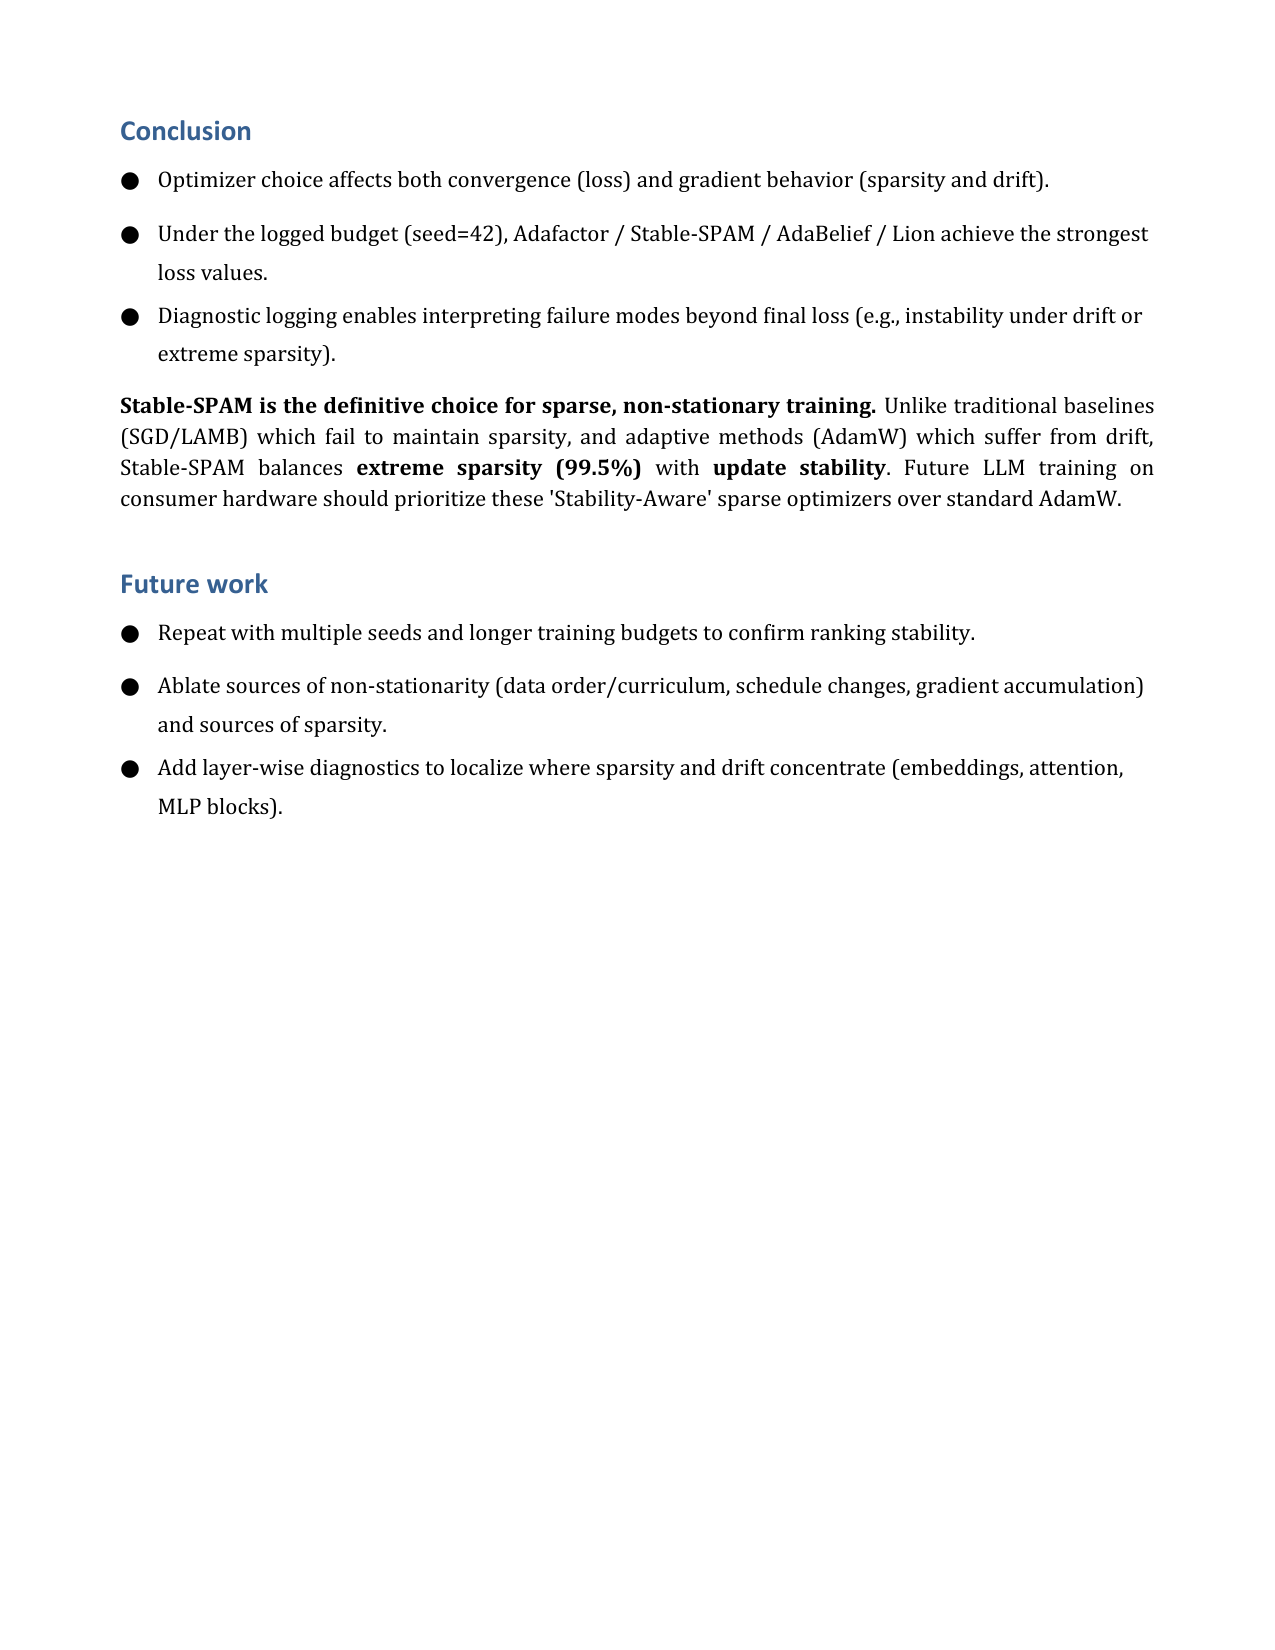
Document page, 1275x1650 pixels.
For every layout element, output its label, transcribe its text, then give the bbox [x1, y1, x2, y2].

subtitle Future work [120, 565, 1155, 601]
list Diagnostic logging enables interpreting failure modes beyond final loss (e.g., instability under drift or extreme sparsity). [120, 289, 1155, 367]
list Ablate sources of non-stationarity (data order/curriculum, schedule changes, gradient accumulation) and sources of sparsity. [120, 660, 1155, 738]
list Optimizer choice affects both convergence (loss) and gradient behavior (sparsity and drift). [120, 153, 1155, 200]
list Add layer-wise diagnostics to localize where sparsity and drift concentrate (embeddings, attention, MLP blocks). [120, 742, 1155, 819]
text Stable-SPAM is the definitive choice for sparse, non-stationary training. Unlike traditional baselines (SGD/LAMB) which fail to maintain sparsity, and adaptive methods (AdamW) which suffer from drift, Stable-SPAM balances extreme sparsity (99.5%) with update stability. Future LLM training on consumer hardware should prioritize these 'Stability-Aware' sparse optimizers over standard AdamW. [120, 392, 1155, 511]
subtitle Conclusion [120, 112, 1155, 148]
list Repeat with multiple seeds and longer training budgets to confirm ranking stability. [120, 606, 1155, 653]
list Under the logged budget (seed=42), Adafactor / Stable-SPAM / AdaBelief / Lion achieve the strongest loss values. [120, 207, 1155, 285]
